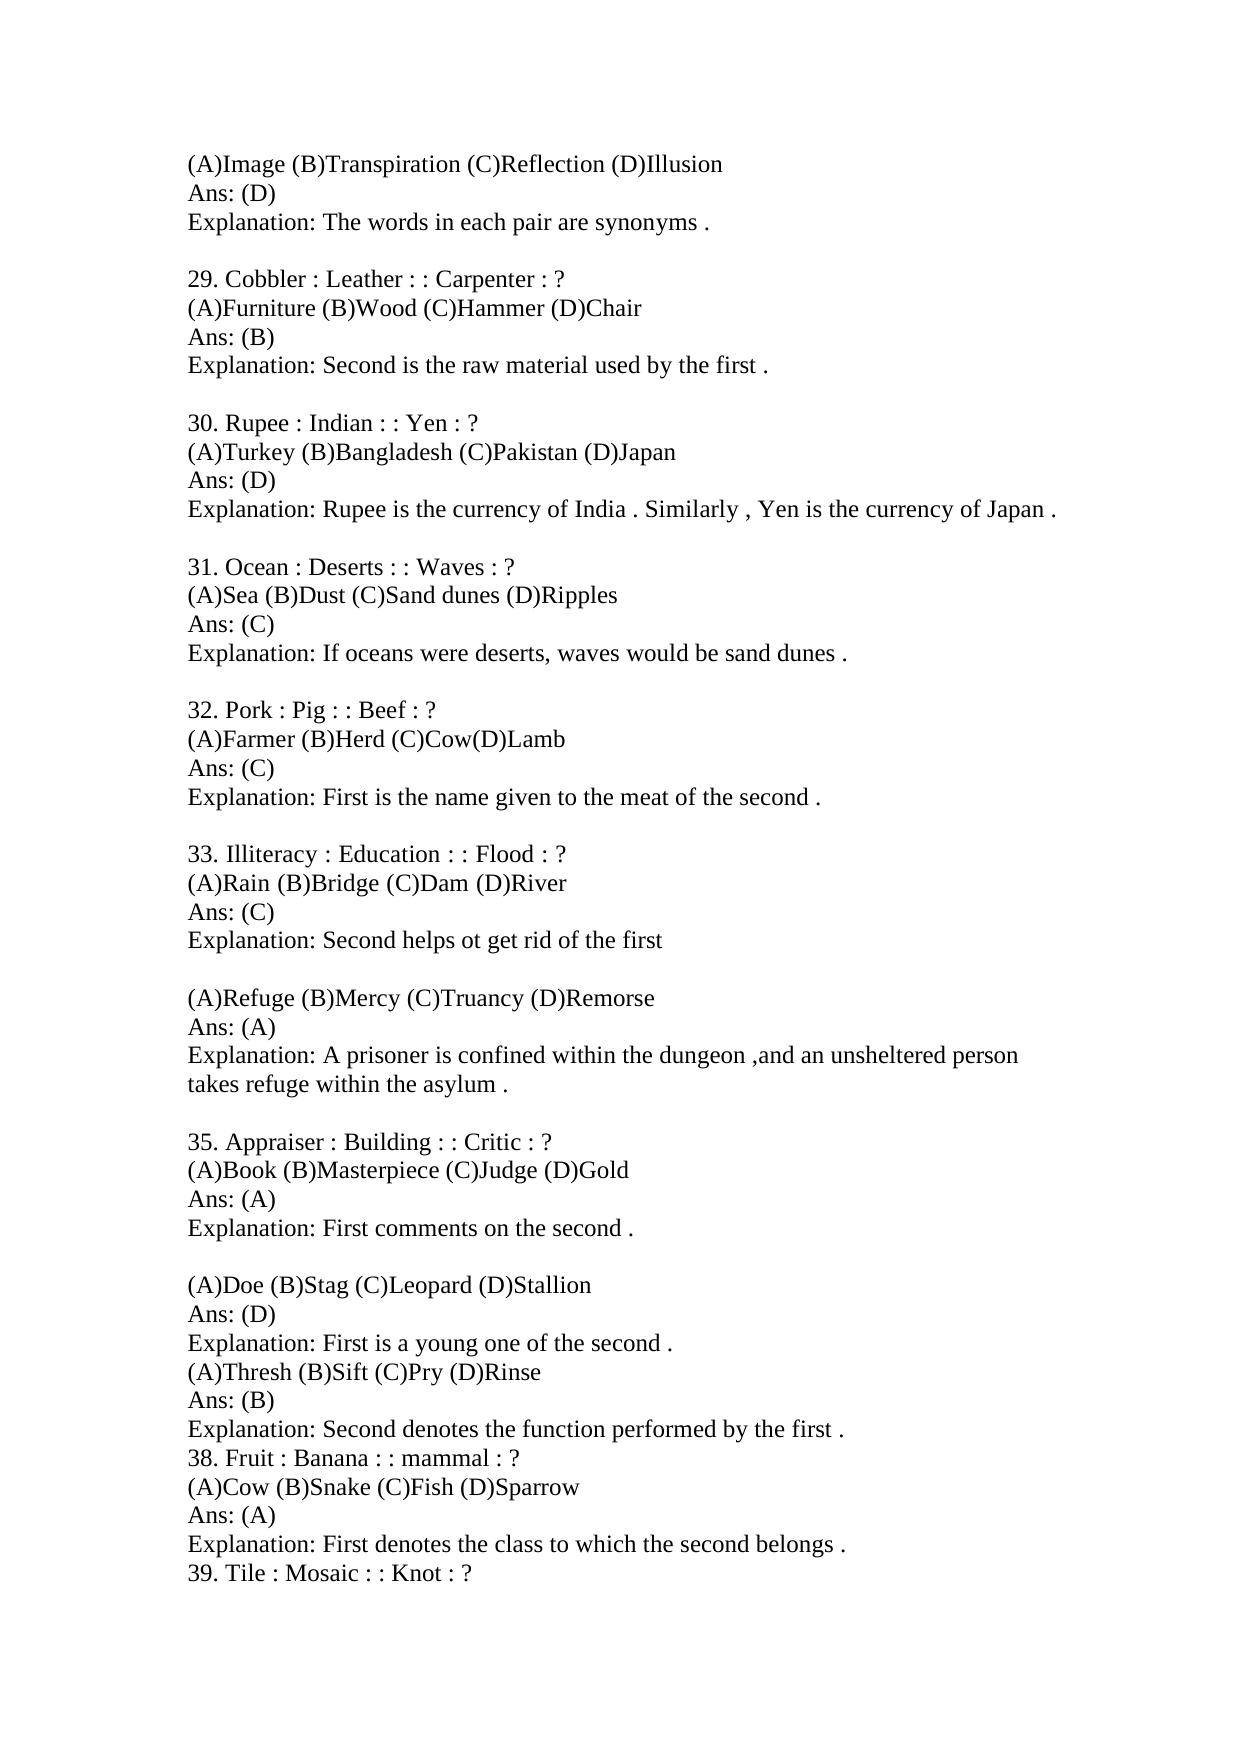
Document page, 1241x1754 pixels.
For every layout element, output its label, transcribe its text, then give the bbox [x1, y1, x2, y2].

text Explanation: If oceans were deserts, waves would be sand dunes . [187, 638, 1065, 667]
text 38. Fruit : Banana : : mammal : ? (A)Cow (B)Snake (C)Fish (D)Sparrow Ans: (A) [187, 1443, 583, 1529]
text Explanation: Second helps ot get rid of the first [187, 925, 1065, 954]
text (A)Sea (B)Dust (C)Sand dunes (D)Ripples [187, 580, 1065, 609]
text 31. Ocean : Deserts : : Waves : ? [187, 552, 1065, 580]
text (A)Doe (B)Stag (C)Leopard (D)Stallion [187, 1270, 1065, 1299]
text (A)Image (B)Transpiration (C)Reflection (D)Illusion [187, 149, 1065, 178]
text 30. Rupee : Indian : : Yen : ? [187, 408, 1065, 437]
text (A)Farmer (B)Herd (C)Cow(D)Lamb [187, 724, 1065, 753]
text Explanation: First is a young one of the second . (A)Thresh (B)Sift (C)Pry (D)Rinse [187, 1328, 676, 1385]
text 32. Pork : Pig : : Beef : ? [187, 695, 1065, 724]
text Ans: (C) [187, 753, 1065, 782]
text (A)Turkey (B)Bangladesh (C)Pakistan (D)Japan [187, 437, 1065, 465]
text Ans: (C) [187, 609, 1065, 638]
text Explanation: First is the name given to the meat of the second . [187, 782, 1065, 810]
text Ans: (D) [187, 178, 1065, 207]
text Ans: (B) [187, 1385, 1065, 1414]
text Explanation: The words in each pair are synonyms . [187, 207, 1065, 235]
text Explanation: Second denotes the function performed by the first . [187, 1414, 1065, 1443]
text Explanation: Rupee is the currency of India . Similarly , Yen is the currency of Japan . [187, 494, 1065, 523]
text 29. Cobbler : Leather : : Carpenter : ? (A)Furniture (B)Wood (C)Hammer (D)Chair Ans: (B) [187, 264, 644, 350]
text 39. Tile : Mosaic : : Knot : ? [187, 1558, 1065, 1587]
text Ans: (D) [187, 1299, 1065, 1328]
text Explanation: First comments on the second . [187, 1213, 1065, 1242]
text 35. Appraiser : Building : : Critic : ? (A)Book (B)Masterpiece (C)Judge (D)Gold Ans: (A) [187, 1127, 632, 1213]
text (A)Refuge (B)Mercy (C)Truancy (D)Remorse [187, 983, 1065, 1012]
text Explanation: First denotes the class to which the second belongs . [187, 1529, 1065, 1558]
text Ans: (A) [187, 1012, 1065, 1040]
text Explanation: Second is the raw material used by the first . [187, 350, 1065, 379]
text Explanation: A prisoner is confined within the dungeon ,and an unsheltered person takes refuge within the asylum . [187, 1040, 1021, 1098]
text 33. Illiteracy : Education : : Flood : ? (A)Rain (B)Bridge (C)Dam (D)River Ans: (C) [187, 839, 566, 925]
text Ans: (D) [187, 465, 1065, 494]
